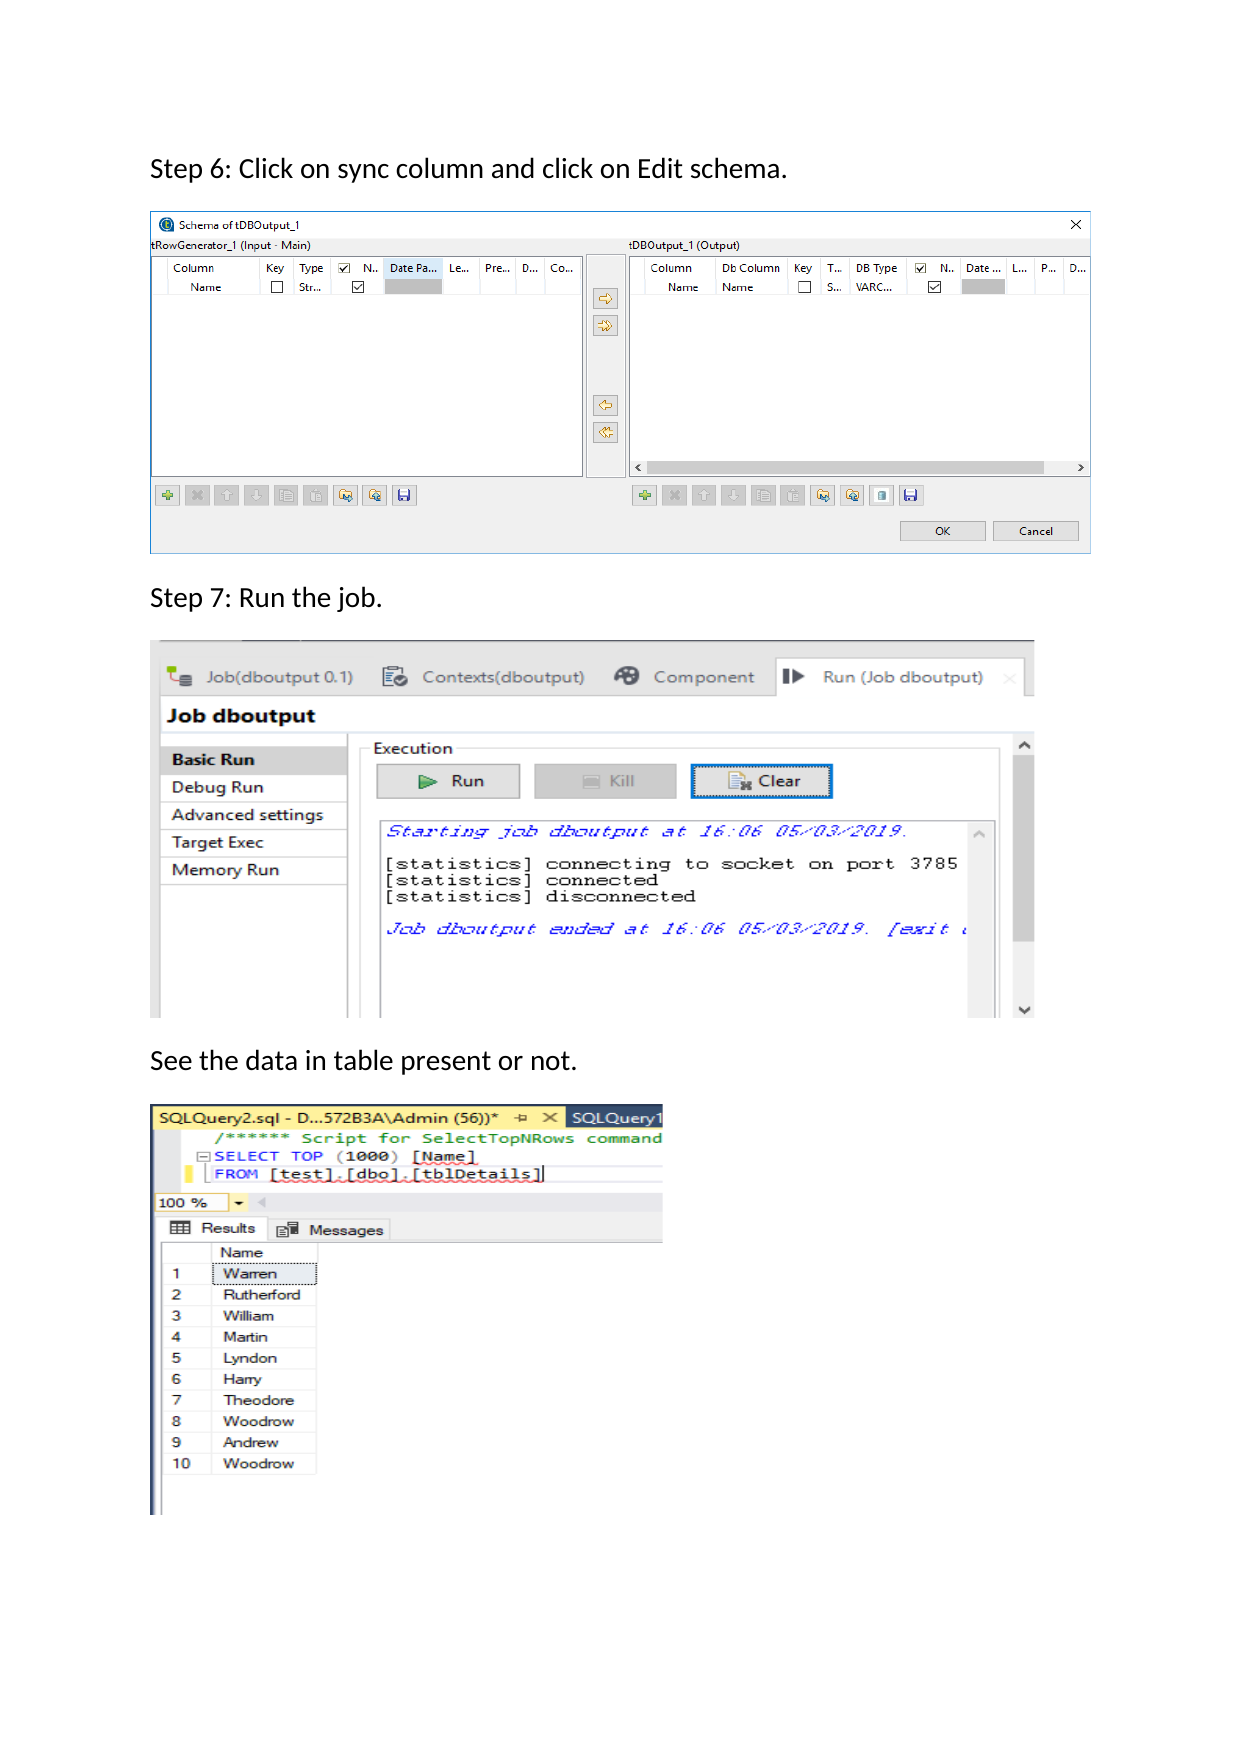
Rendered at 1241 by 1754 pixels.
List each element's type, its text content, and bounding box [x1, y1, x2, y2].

picture [150, 211, 1091, 554]
picture [150, 640, 1035, 1018]
picture [150, 1104, 663, 1515]
text Step 7: Run the job. [150, 579, 1090, 614]
text See the data in table present or not. [150, 1042, 1090, 1078]
text Step 6: Click on sync column and click on Edit schema. [150, 150, 1090, 186]
